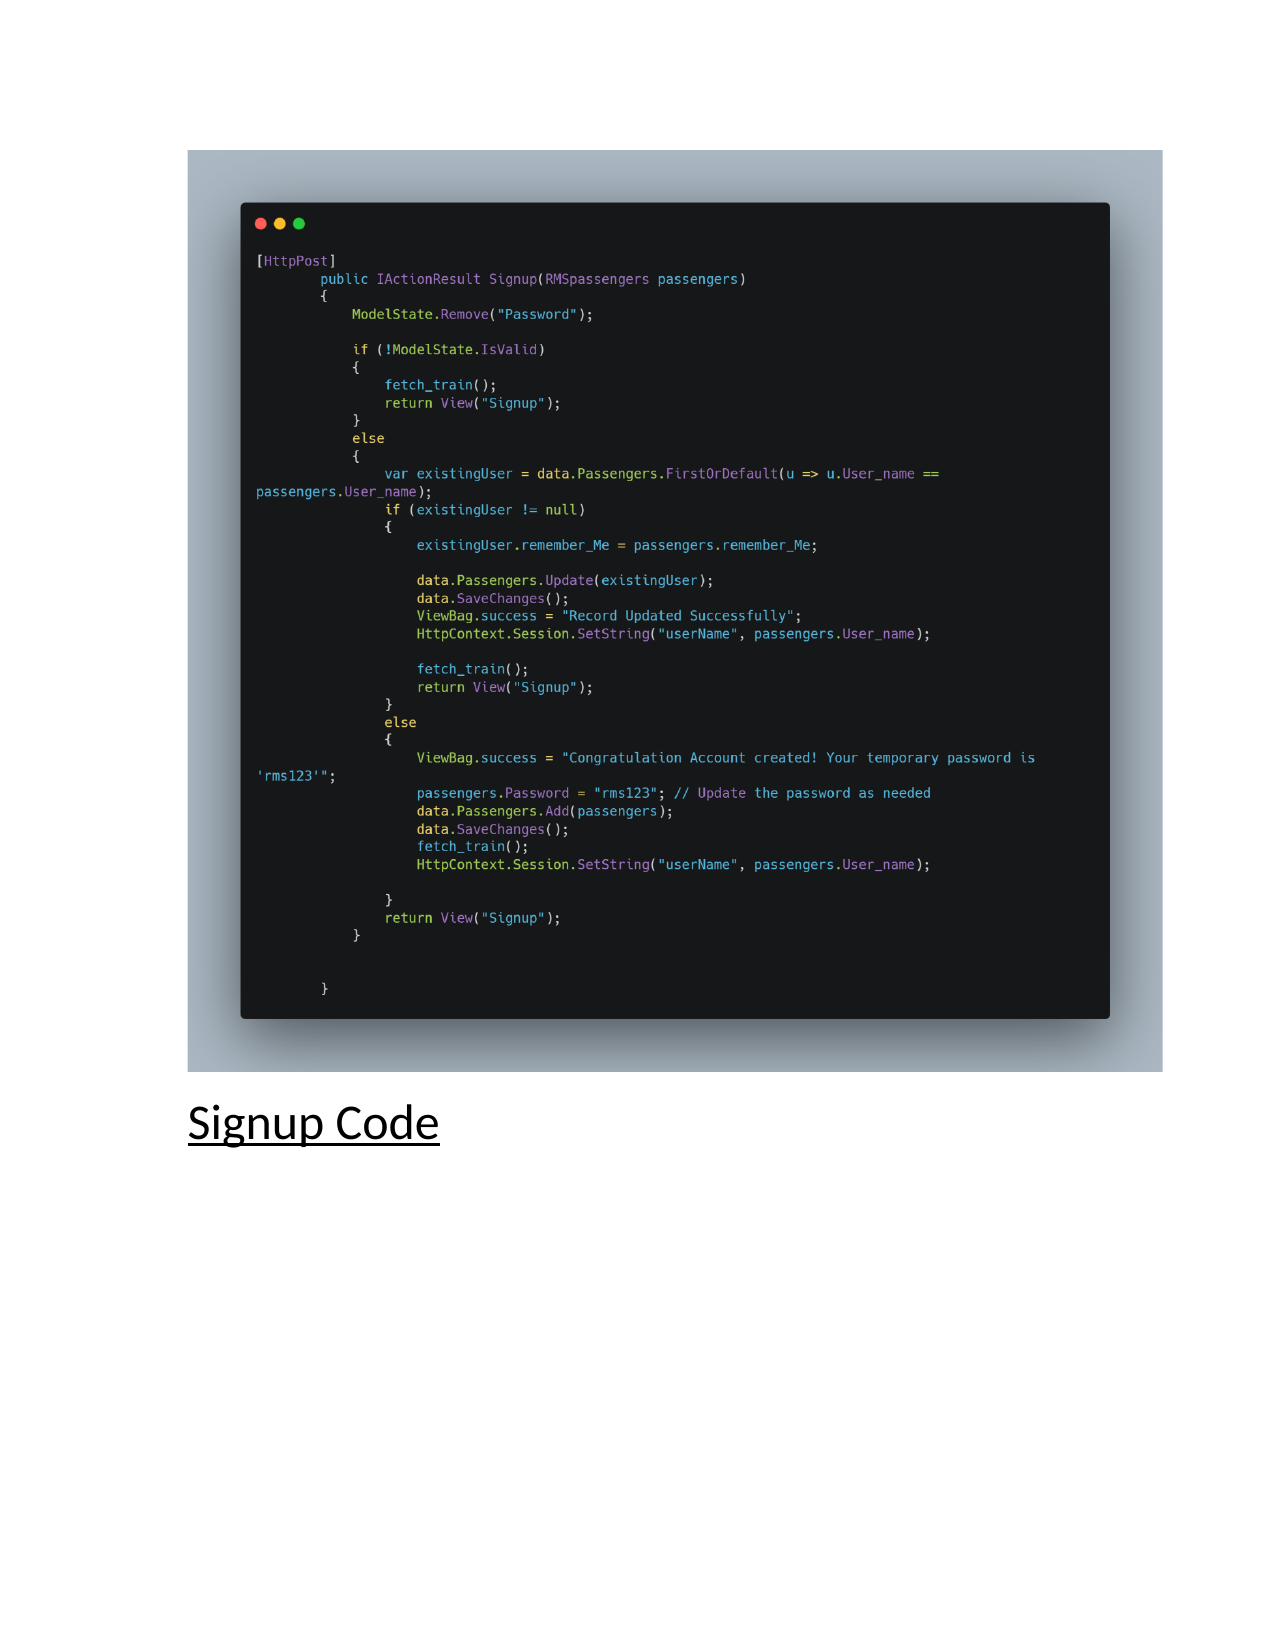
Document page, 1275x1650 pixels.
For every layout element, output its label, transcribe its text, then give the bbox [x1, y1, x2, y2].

text Signup Code [187, 1091, 1125, 1152]
picture [187, 150, 1163, 1072]
